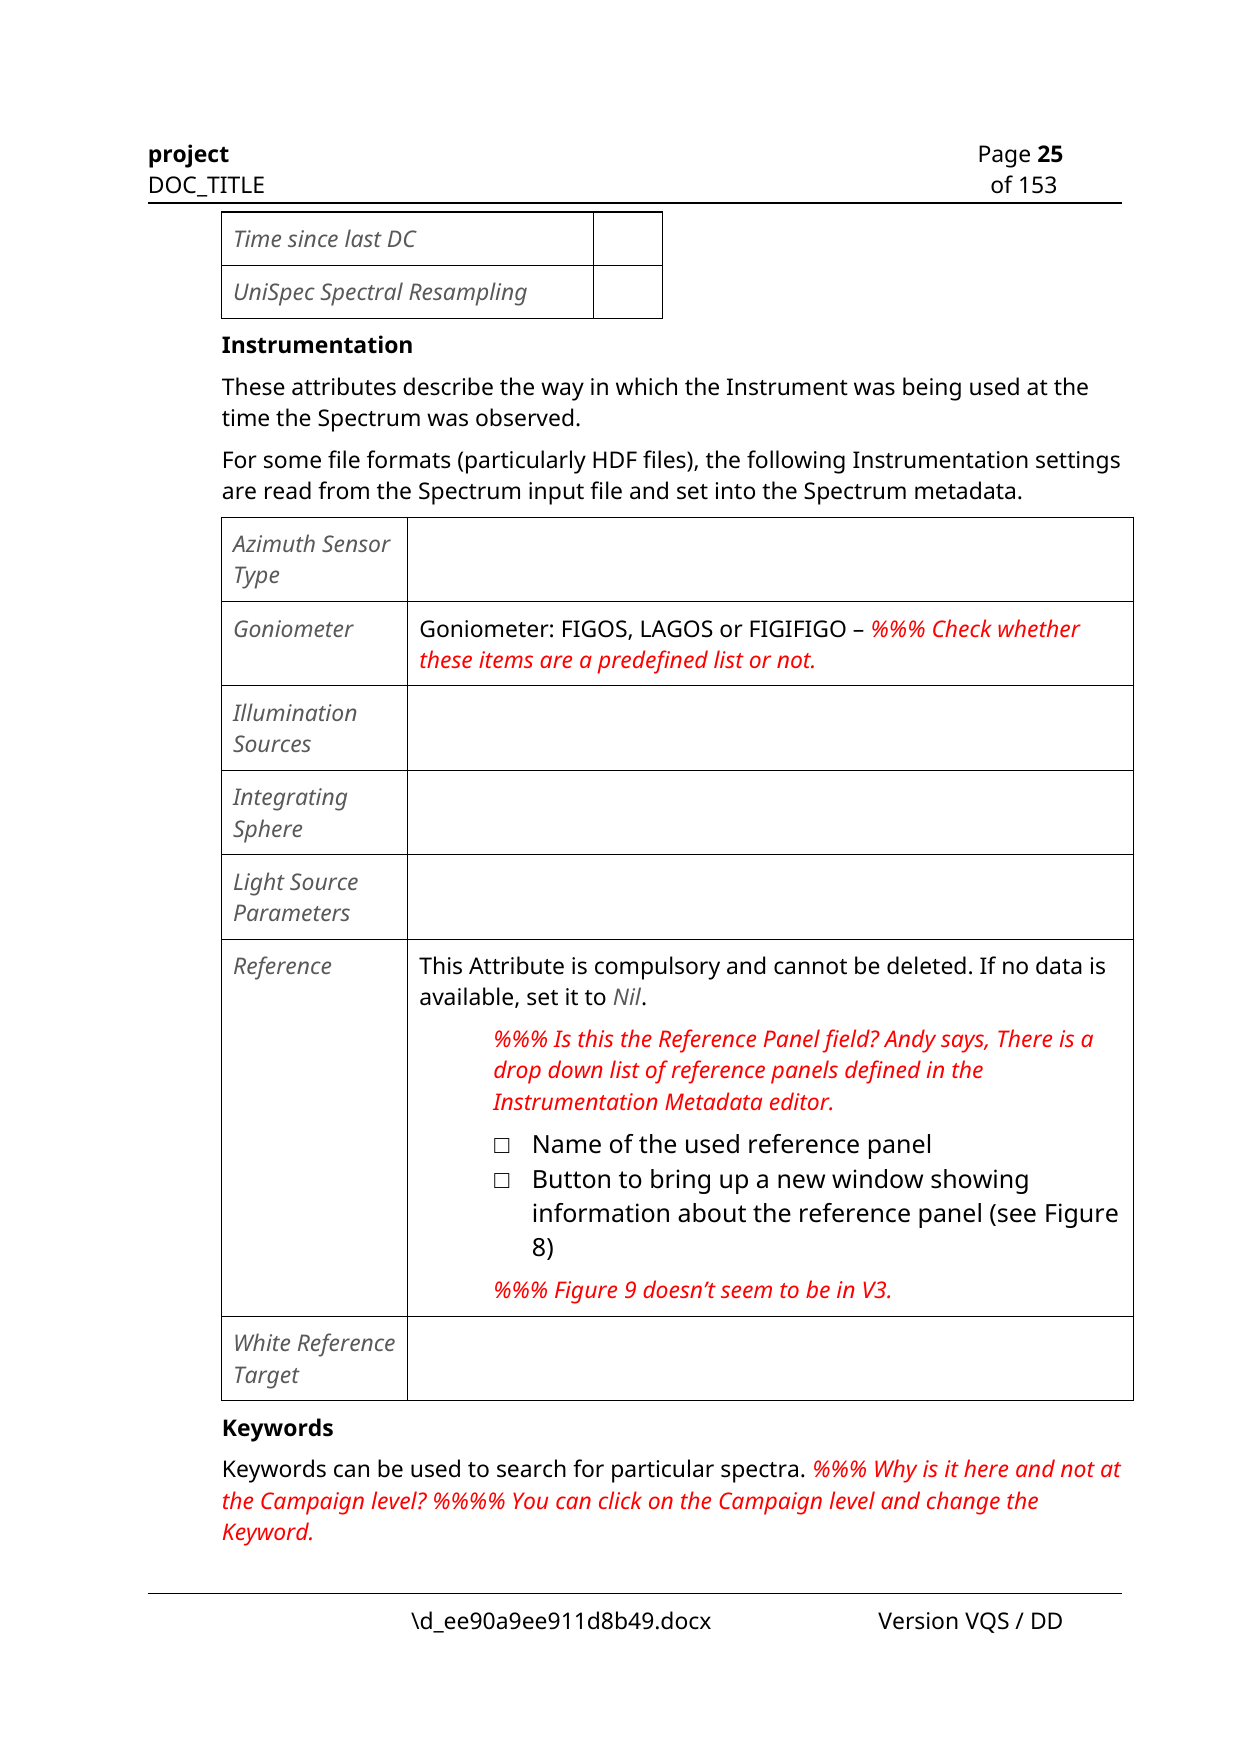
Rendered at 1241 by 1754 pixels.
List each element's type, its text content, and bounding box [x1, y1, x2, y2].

table_cell [408, 771, 1133, 854]
table_cell [408, 686, 1133, 770]
table_cell Illumination Sources [222, 686, 407, 770]
table_cell [408, 1317, 1133, 1400]
table_cell Goniometer [222, 602, 407, 685]
table_cell [408, 855, 1133, 938]
text Keywords can be used to search for particular spectra. %%% Why is it here and not at the Campaign level? %%%% You can click on the Campaign level and change the Keyword. [222, 1453, 1122, 1547]
text Instrumentation [222, 329, 1122, 360]
text For some file formats (particularly HDF files), the following Instrumentation settings are read from the Spectrum input file and set into the Spectrum metadata. [222, 444, 1122, 506]
table_cell Time since last DC [222, 213, 593, 264]
table_cell [594, 266, 662, 318]
table_cell [594, 213, 662, 264]
table_header [408, 518, 1133, 601]
table_cell This Attribute is compulsory and cannot be deleted. If no data is available, set it to Nil. %%% Is this the Reference Panel field? Andy says, There is a drop down list of reference panels defined in the Instrumentation Metadata editor. Name of the used reference panel Button to bring up a new window showing information about the reference panel (see Figure 8) %%% Figure 9 doesn’t seem to be in V3. [408, 940, 1133, 1316]
text These attributes describe the way in which the Instrument was being used at the time the Spectrum was observed. [222, 371, 1122, 433]
text Keywords [222, 1412, 1122, 1443]
table_cell Goniometer: FIGOS, LAGOS or FIGIFIGO – %%% Check whether these items are a predefined list or not. [408, 602, 1133, 685]
table_cell UniSpec Spectral Resampling [222, 266, 593, 318]
table_cell White Reference Target [222, 1317, 407, 1400]
table_cell Reference [222, 940, 407, 1316]
table_cell Integrating Sphere [222, 771, 407, 854]
table_cell Light Source Parameters [222, 855, 407, 938]
table_header Azimuth Sensor Type [222, 518, 407, 601]
